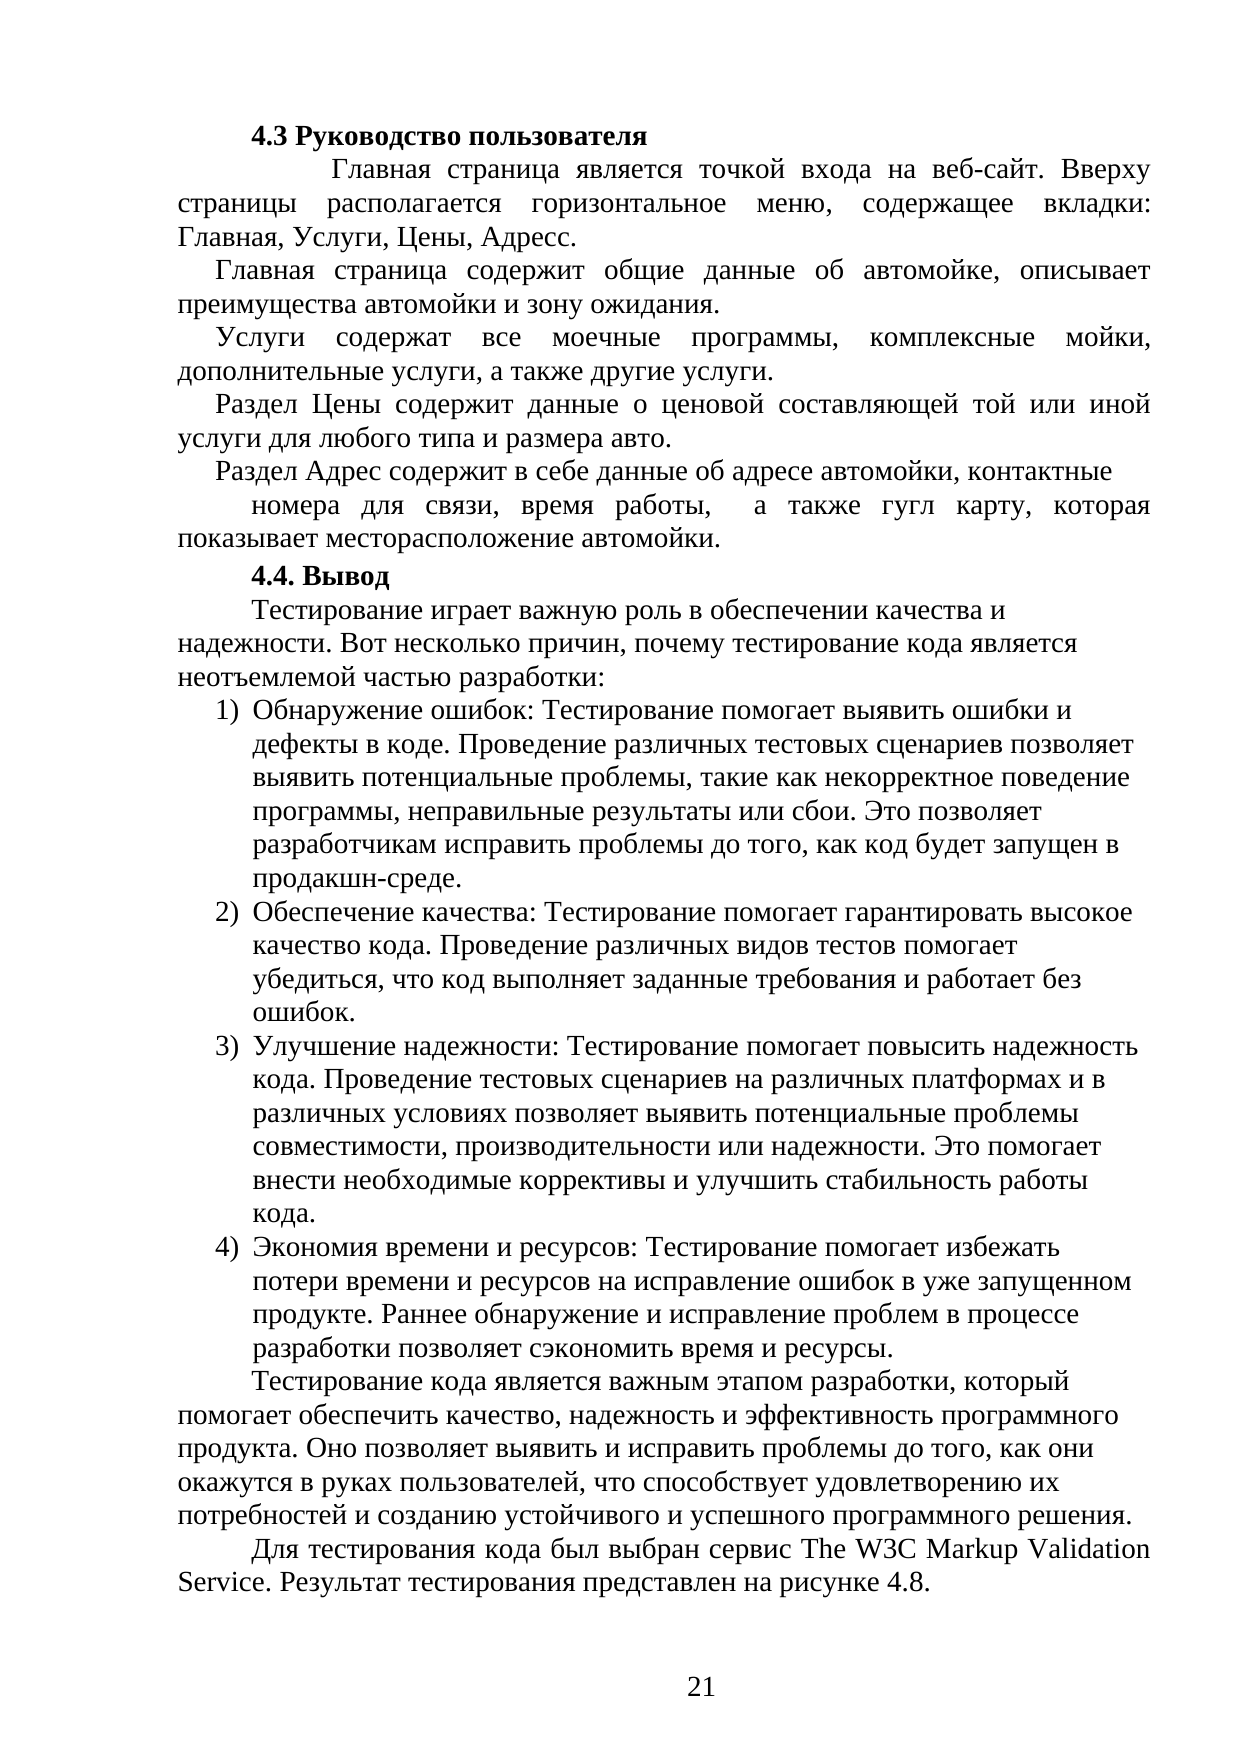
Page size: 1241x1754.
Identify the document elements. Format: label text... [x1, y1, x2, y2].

subtitle 4.4. Вывод [177, 558, 1152, 592]
text Для тестирования кода был выбран сервис The W3C Markup Validation Service. Результат тестирования представлен на рисунке 4.8. [177, 1531, 1152, 1598]
text Раздел Цены содержит данные о ценовой составляющей той или иной услуги для любого типа и размера авто. [177, 386, 1152, 453]
text Главная страница содержит общие данные об автомойке, описывает преимущества автомойки и зону ожидания. [177, 252, 1152, 319]
text Главная страница является точкой входа на веб-сайт. Вверху страницы располагается горизонтальное меню, содержащее вкладки: Главная, Услуги, Цены, Адресс. [177, 152, 1152, 252]
text Тестирование кода является важным этапом разработки, который помогает обеспечить качество, надежность и эффективность программного продукта. Оно позволяет выявить и исправить проблемы до того, как они окажутся в руках пользователей, что способствует удовлетворению их потребностей и созданию устойчивого и успешного программного решения. [177, 1363, 1152, 1531]
list Обнаружение ошибок: Тестирование помогает выявить ошибки и дефекты в коде. Проведение различных тестовых сценариев позволяет выявить потенциальные проблемы, такие как некорректное поведение программы, неправильные результаты или сбои. Это позволяет разработчикам исправить проблемы до того, как код будет запущен в продакшн-среде. [215, 692, 1152, 894]
subtitle 4.3 Руководство пользователя [177, 118, 1152, 152]
list Улучшение надежности: Тестирование помогает повысить надежность кода. Проведение тестовых сценариев на различных платформах и в различных условиях позволяет выявить потенциальные проблемы совместимости, производительности или надежности. Это помогает внести необходимые коррективы и улучшить стабильность работы кода. [215, 1028, 1152, 1229]
text Услуги содержат все моечные программы, комплексные мойки, дополнительные услуги, а также другие услуги. [177, 319, 1152, 386]
list Обеспечение качества: Тестирование помогает гарантировать высокое качество кода. Проведение различных видов тестов помогает убедиться, что код выполняет заданные требования и работает без ошибок. [215, 894, 1152, 1028]
list Экономия времени и ресурсов: Тестирование помогает избежать потери времени и ресурсов на исправление ошибок в уже запущенном продукте. Раннее обнаружение и исправление проблем в процессе разработки позволяет сэкономить время и ресурсы. [215, 1229, 1152, 1363]
text Тестирование играет важную роль в обеспечении качества и надежности. Вот несколько причин, почему тестирование кода является неотъемлемой частью разработки: [177, 592, 1152, 692]
text Раздел Адрес содержит в себе данные об адресе автомойки, контактные [177, 453, 1152, 487]
text номера для связи, время работы, а также гугл карту, которая показывает месторасположение автомойки. [177, 487, 1152, 554]
